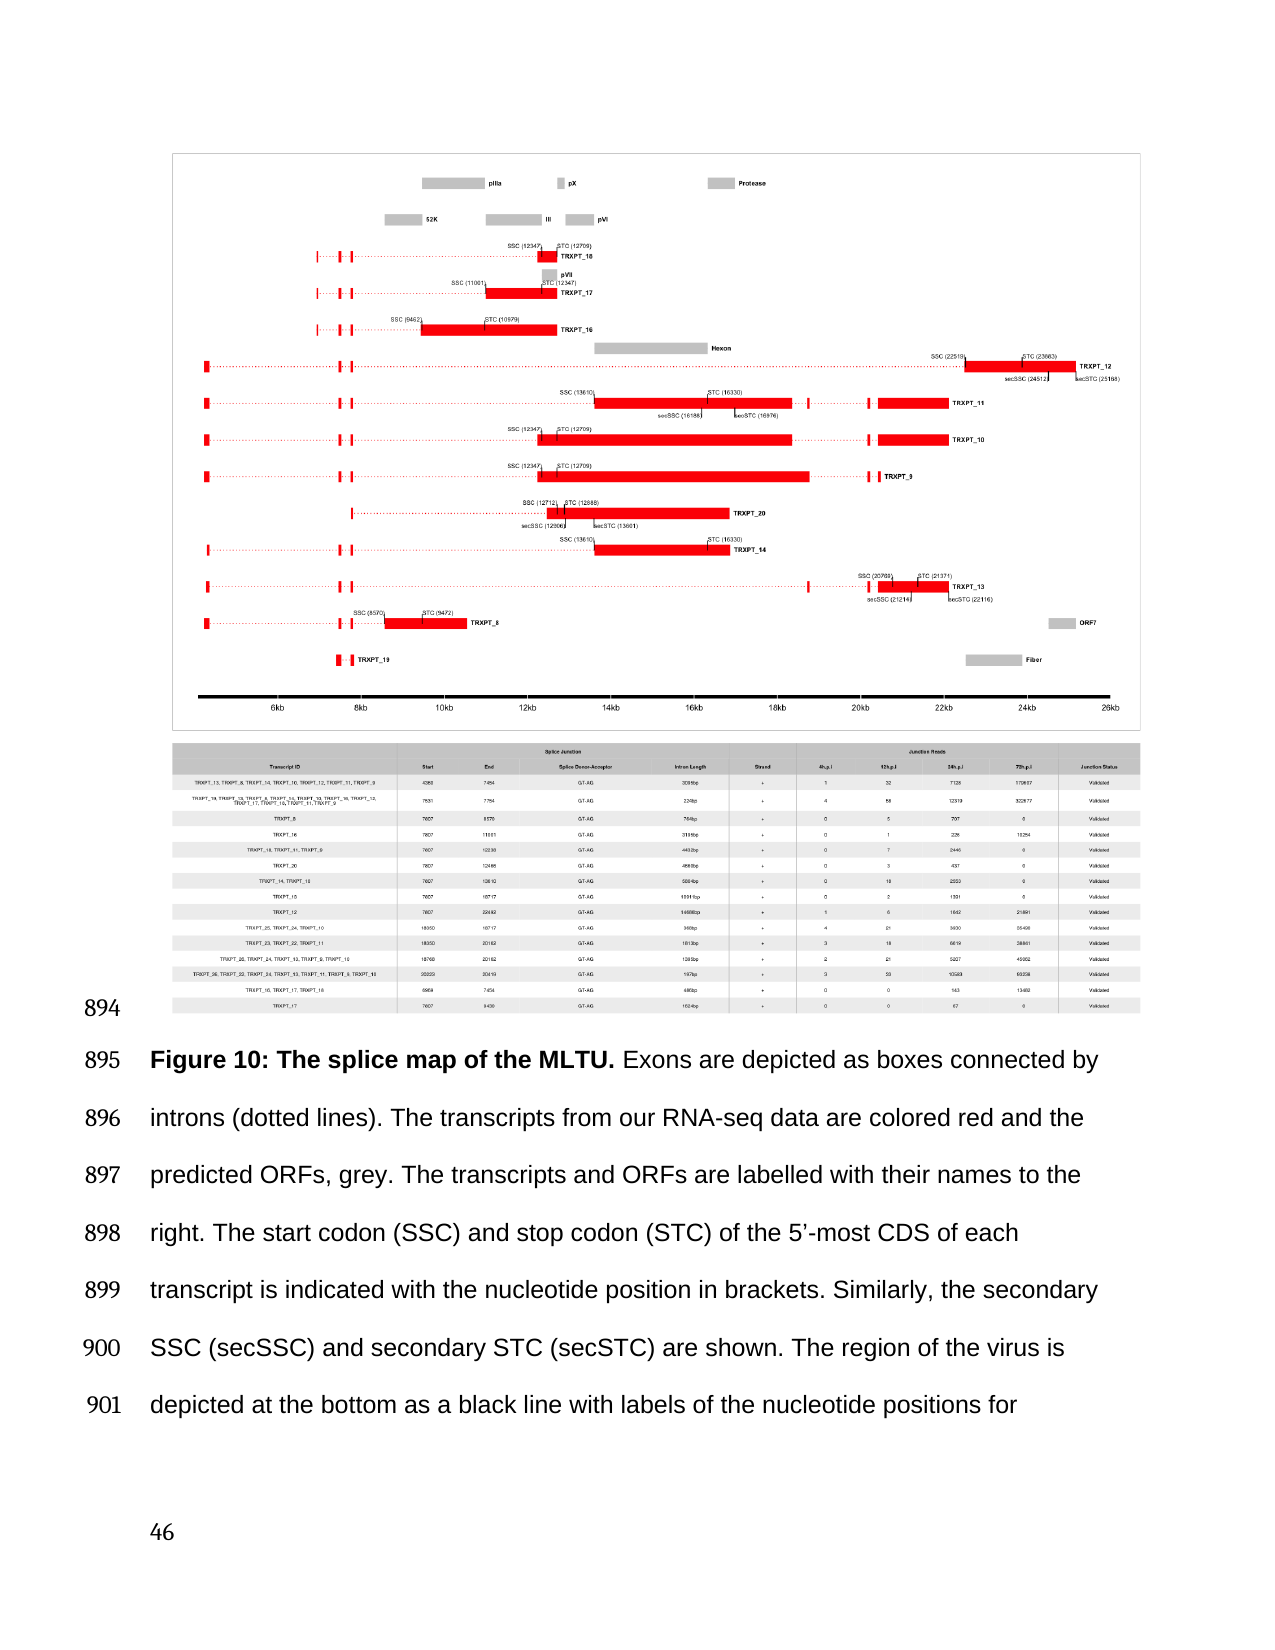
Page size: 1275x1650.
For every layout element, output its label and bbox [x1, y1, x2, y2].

text [150, 150, 1125, 1419]
picture [168, 150, 1144, 1017]
